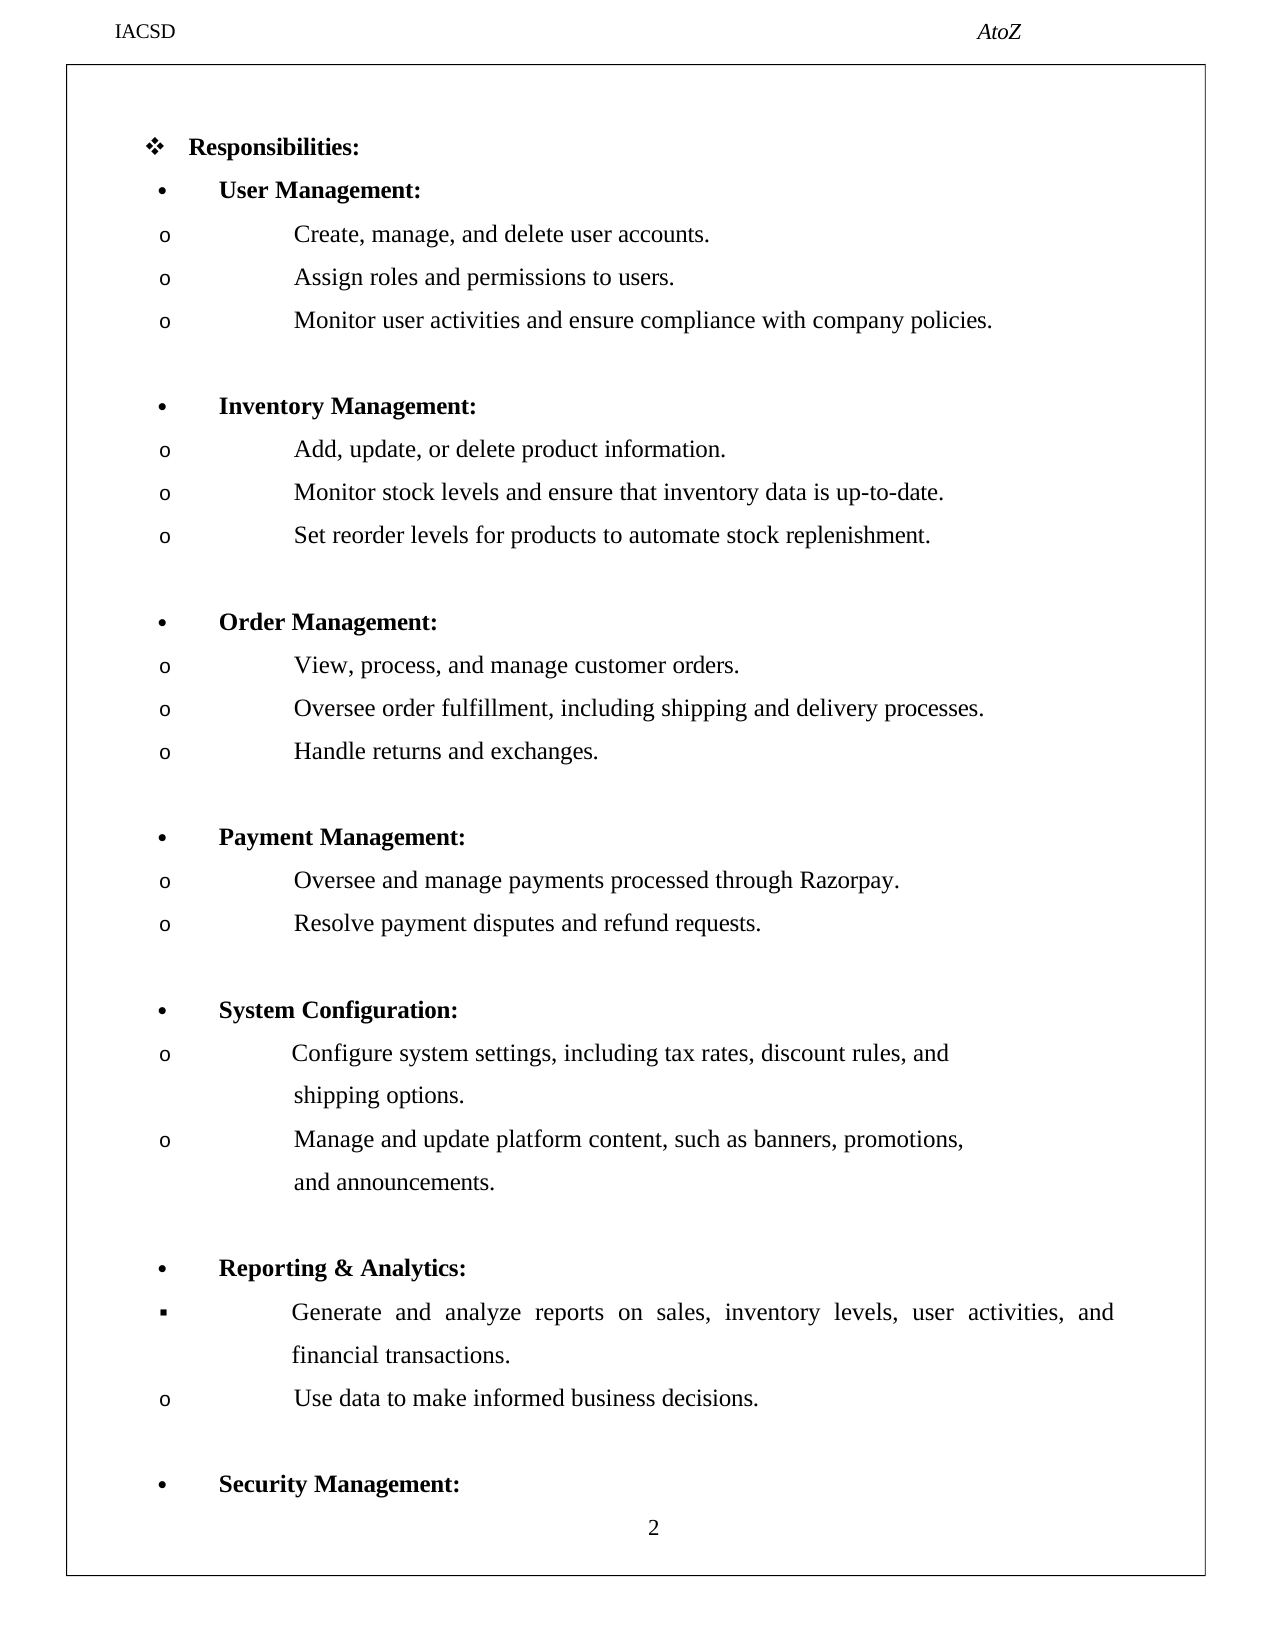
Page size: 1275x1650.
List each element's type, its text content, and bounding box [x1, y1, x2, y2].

list Monitor stock levels and ensure that inventory data is up-to-date. [158, 477, 1162, 507]
list Assign roles and permissions to users. [158, 262, 1162, 291]
list Handle returns and exchanges. [158, 736, 1162, 766]
subtitle Inventory Management: [158, 391, 1162, 420]
list Monitor user activities and ensure compliance with company policies. [158, 305, 1162, 334]
list Resolve payment disputes and refund requests. [158, 908, 1162, 938]
list Manage and update platform content, such as banners, promotions, and announcements. [158, 1124, 1006, 1195]
subtitle Order Management: [158, 607, 1162, 636]
subtitle Reporting & Analytics: [158, 1253, 1162, 1282]
list View, process, and manage customer orders. [158, 650, 1162, 679]
subtitle Payment Management: [158, 822, 1162, 851]
list Create, manage, and delete user accounts. [158, 219, 1162, 248]
list Use data to make informed business decisions. [158, 1383, 1162, 1413]
list Oversee order fulfillment, including shipping and delivery processes. [158, 693, 1162, 723]
list Generate and analyze reports on sales, inventory levels, user activities, and financial transactions. [158, 1297, 1118, 1368]
list Add, update, or delete product information. [158, 434, 1162, 464]
list Configure system settings, including tax rates, discount rules, and shipping options. [158, 1038, 1041, 1109]
subtitle Security Management: [158, 1469, 1162, 1498]
list Set reorder levels for products to automate stock replenishment. [158, 521, 1162, 550]
subtitle System Configuration: [158, 995, 1162, 1023]
list Oversee and manage payments processed through Razorpay. [158, 866, 1162, 895]
subtitle Responsibilities: [144, 132, 1162, 161]
list User Management: [158, 176, 1162, 204]
